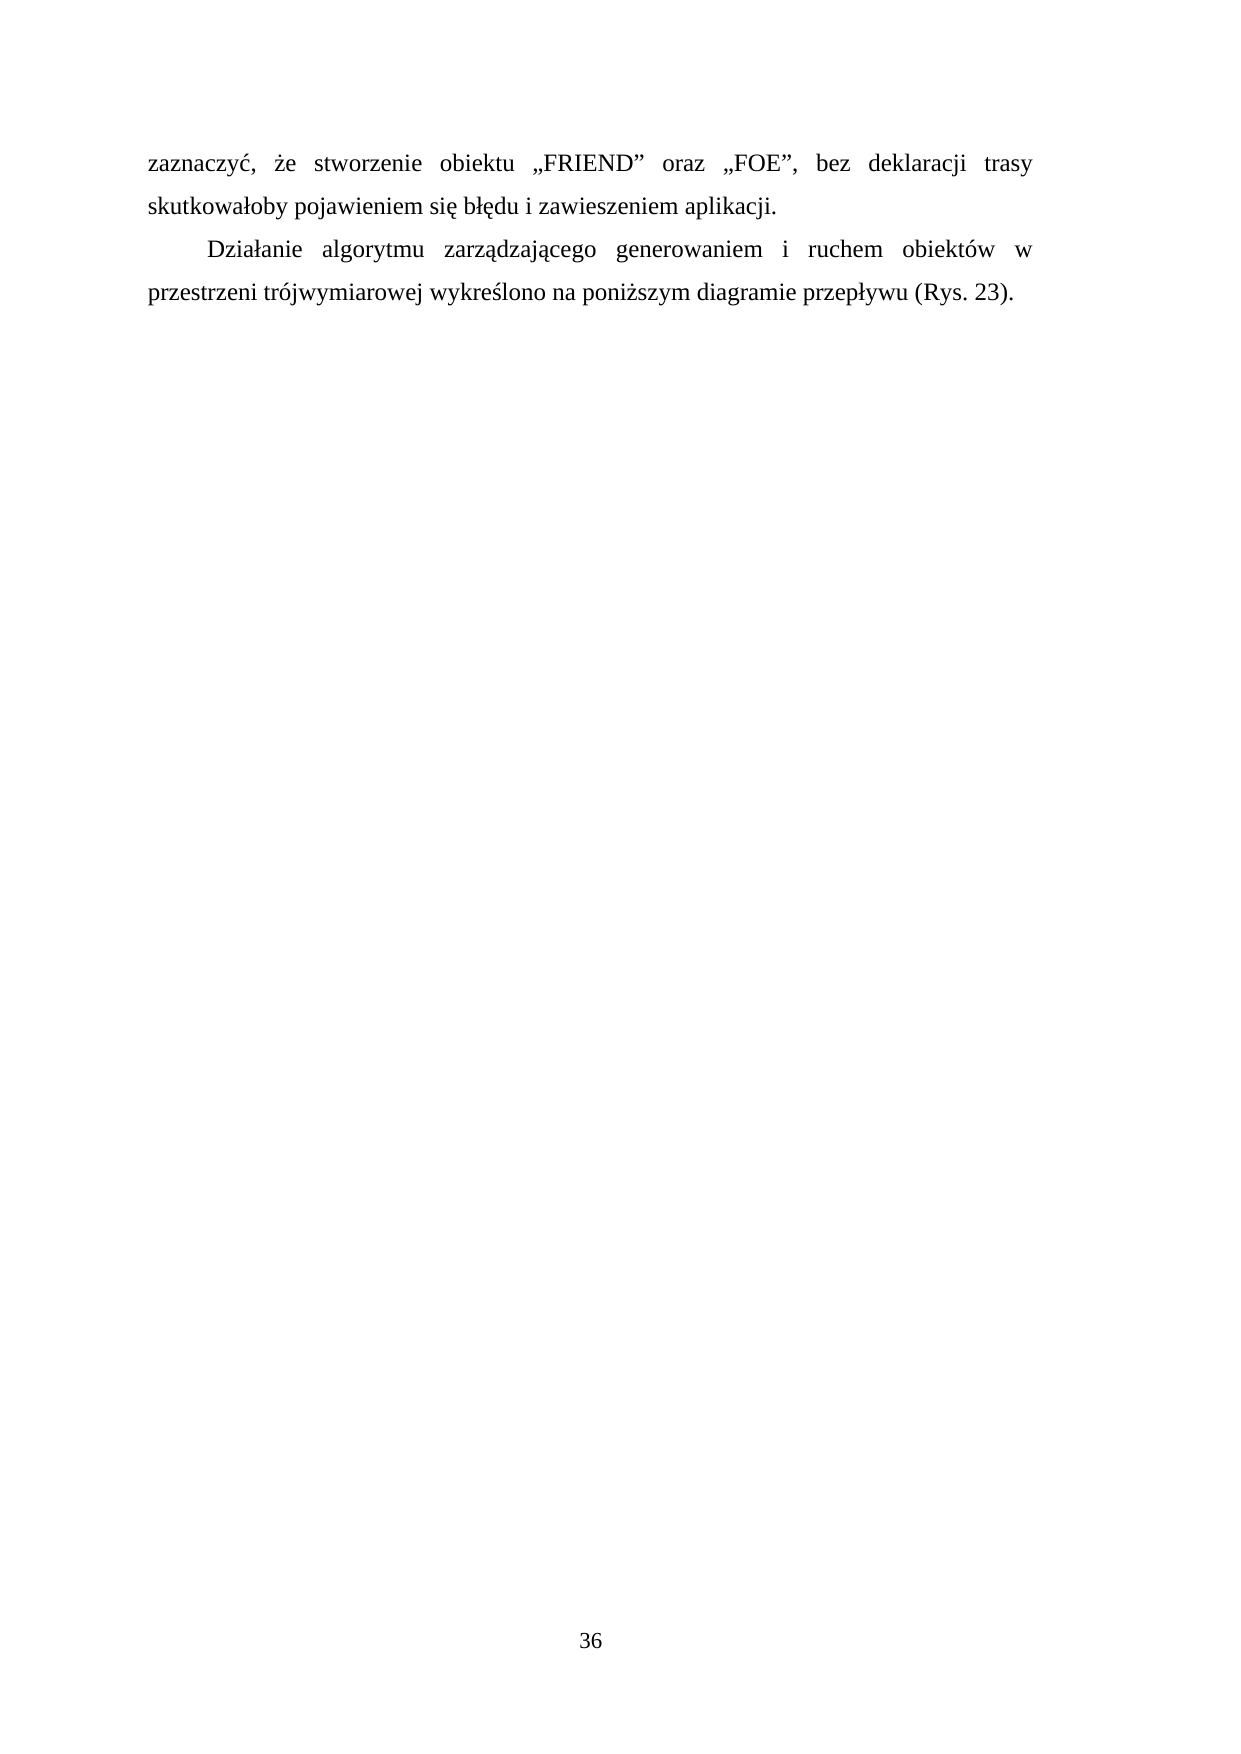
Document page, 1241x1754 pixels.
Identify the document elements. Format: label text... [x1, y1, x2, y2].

text Działanie algorytmu zarządzającego generowaniem i ruchem obiektów w przestrzeni trójwymiarowej wykreślono na poniższym diagramie przepływu (Rys. 23). [148, 234, 1033, 306]
